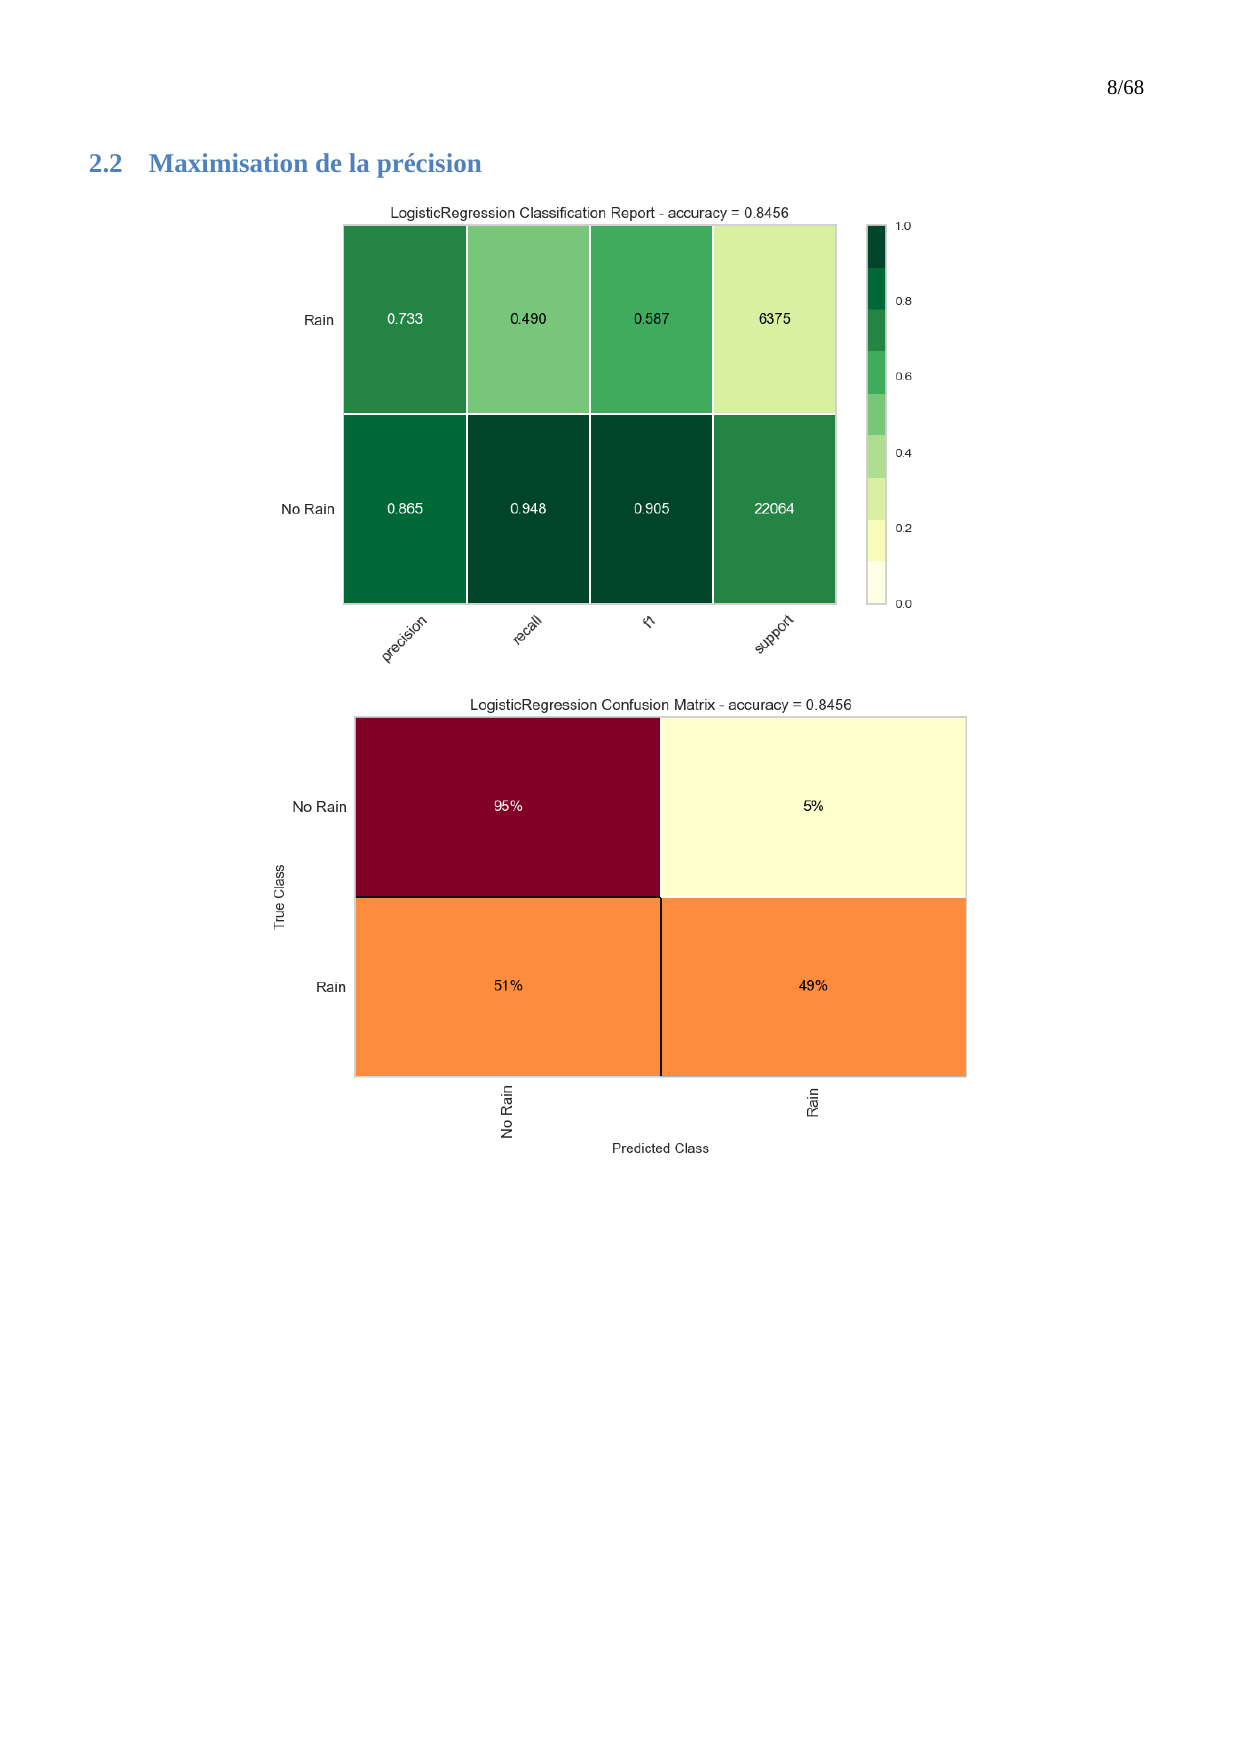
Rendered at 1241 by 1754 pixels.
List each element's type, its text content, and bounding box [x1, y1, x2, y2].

picture [265, 191, 975, 679]
subtitle Maximisation de la précision [89, 148, 1152, 179]
picture [265, 691, 975, 1164]
